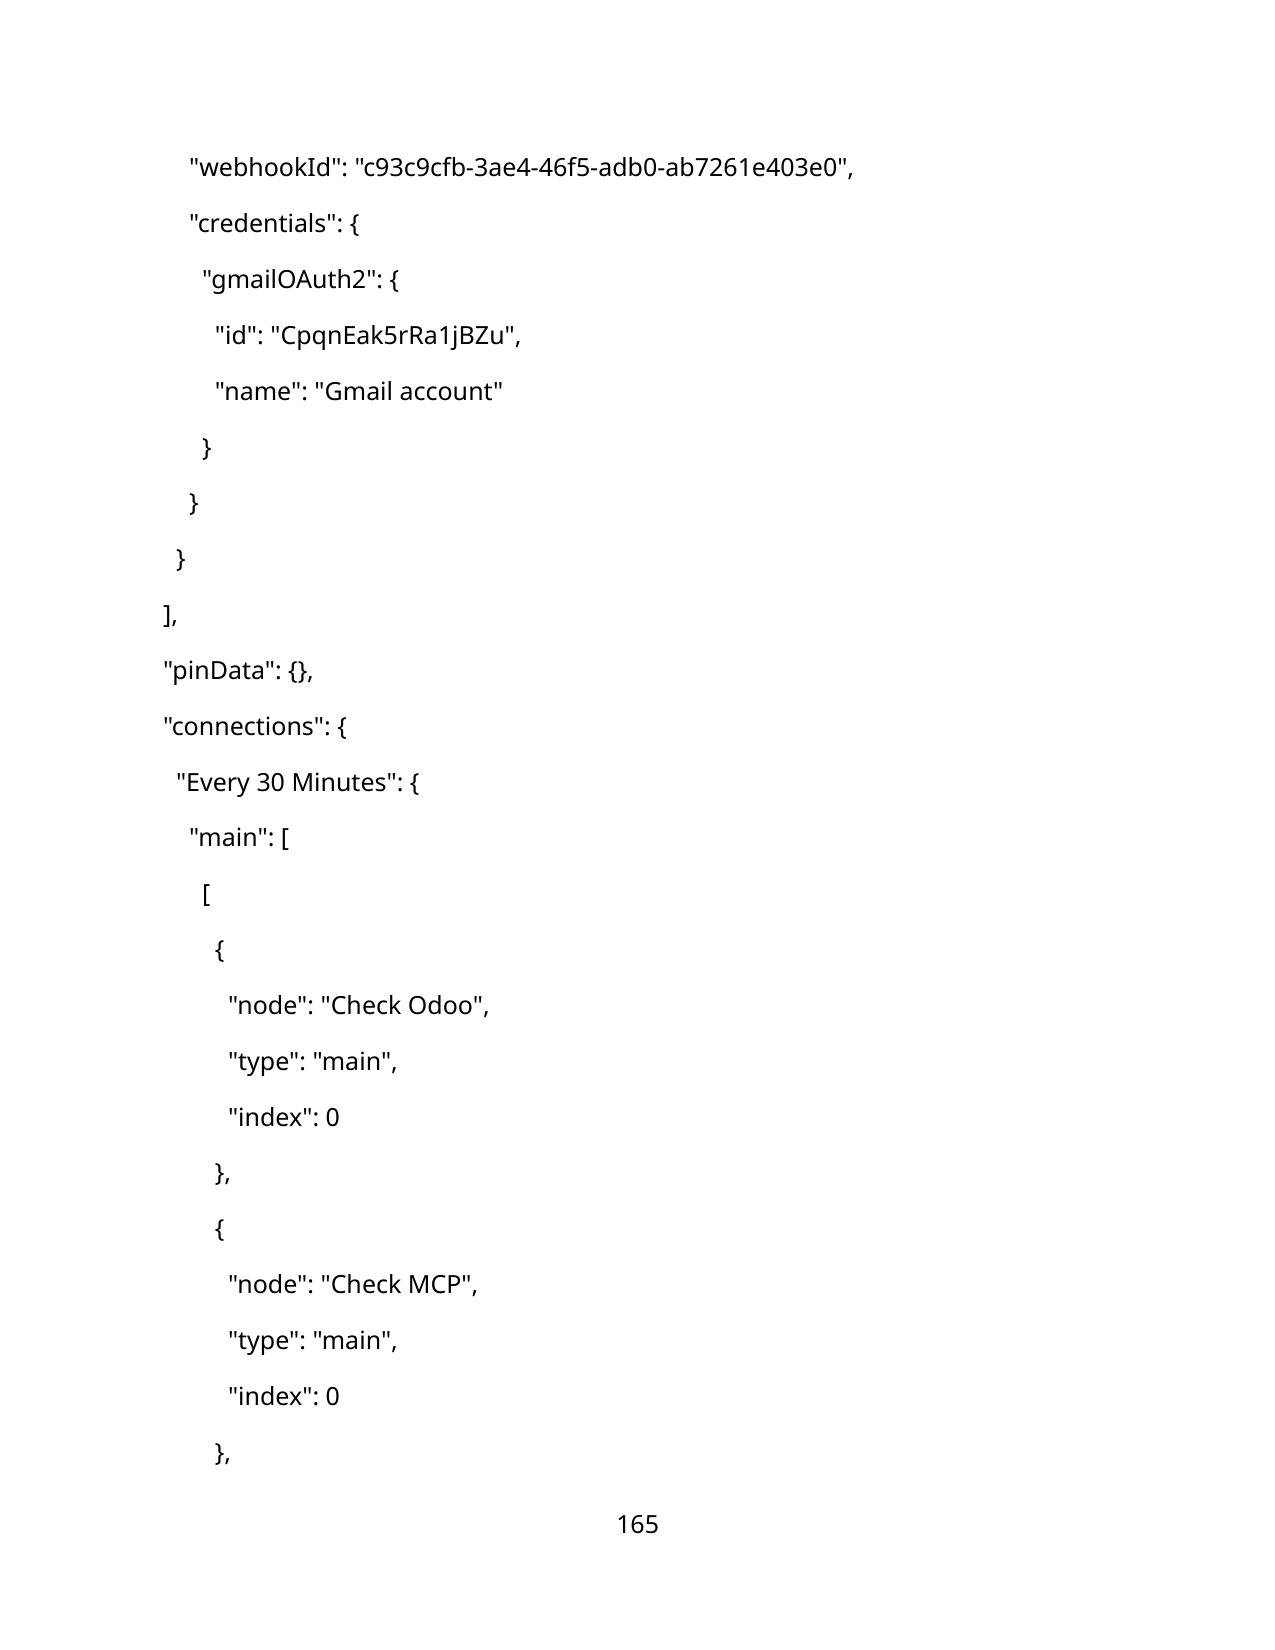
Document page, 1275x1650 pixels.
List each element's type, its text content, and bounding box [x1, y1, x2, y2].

text "main": [ [150, 820, 1125, 854]
text "id": "CpqnEak5rRa1jBZu", [150, 317, 1125, 352]
text "name": "Gmail account" [150, 373, 1125, 407]
text "gmailOAuth2": { [150, 262, 1125, 296]
text "Every 30 Minutes": { [150, 764, 1125, 798]
text } [150, 541, 1125, 575]
text { [150, 932, 1125, 966]
text "node": "Check Odoo", [150, 987, 1125, 1022]
text }, [150, 1434, 1125, 1468]
text ], [150, 597, 1125, 631]
text } [150, 485, 1125, 519]
text "node": "Check MCP", [150, 1267, 1125, 1301]
text [ [150, 876, 1125, 910]
text "index": 0 [150, 1099, 1125, 1133]
text "type": "main", [150, 1322, 1125, 1357]
text "index": 0 [150, 1378, 1125, 1412]
text "credentials": { [150, 206, 1125, 240]
text "type": "main", [150, 1043, 1125, 1077]
text "pinData": {}, [150, 652, 1125, 687]
text { [150, 1211, 1125, 1245]
text } [150, 429, 1125, 463]
text }, [150, 1155, 1125, 1189]
text "connections": { [150, 708, 1125, 742]
text "webhookId": "c93c9cfb-3ae4-46f5-adb0-ab7261e403e0", [150, 150, 1125, 184]
